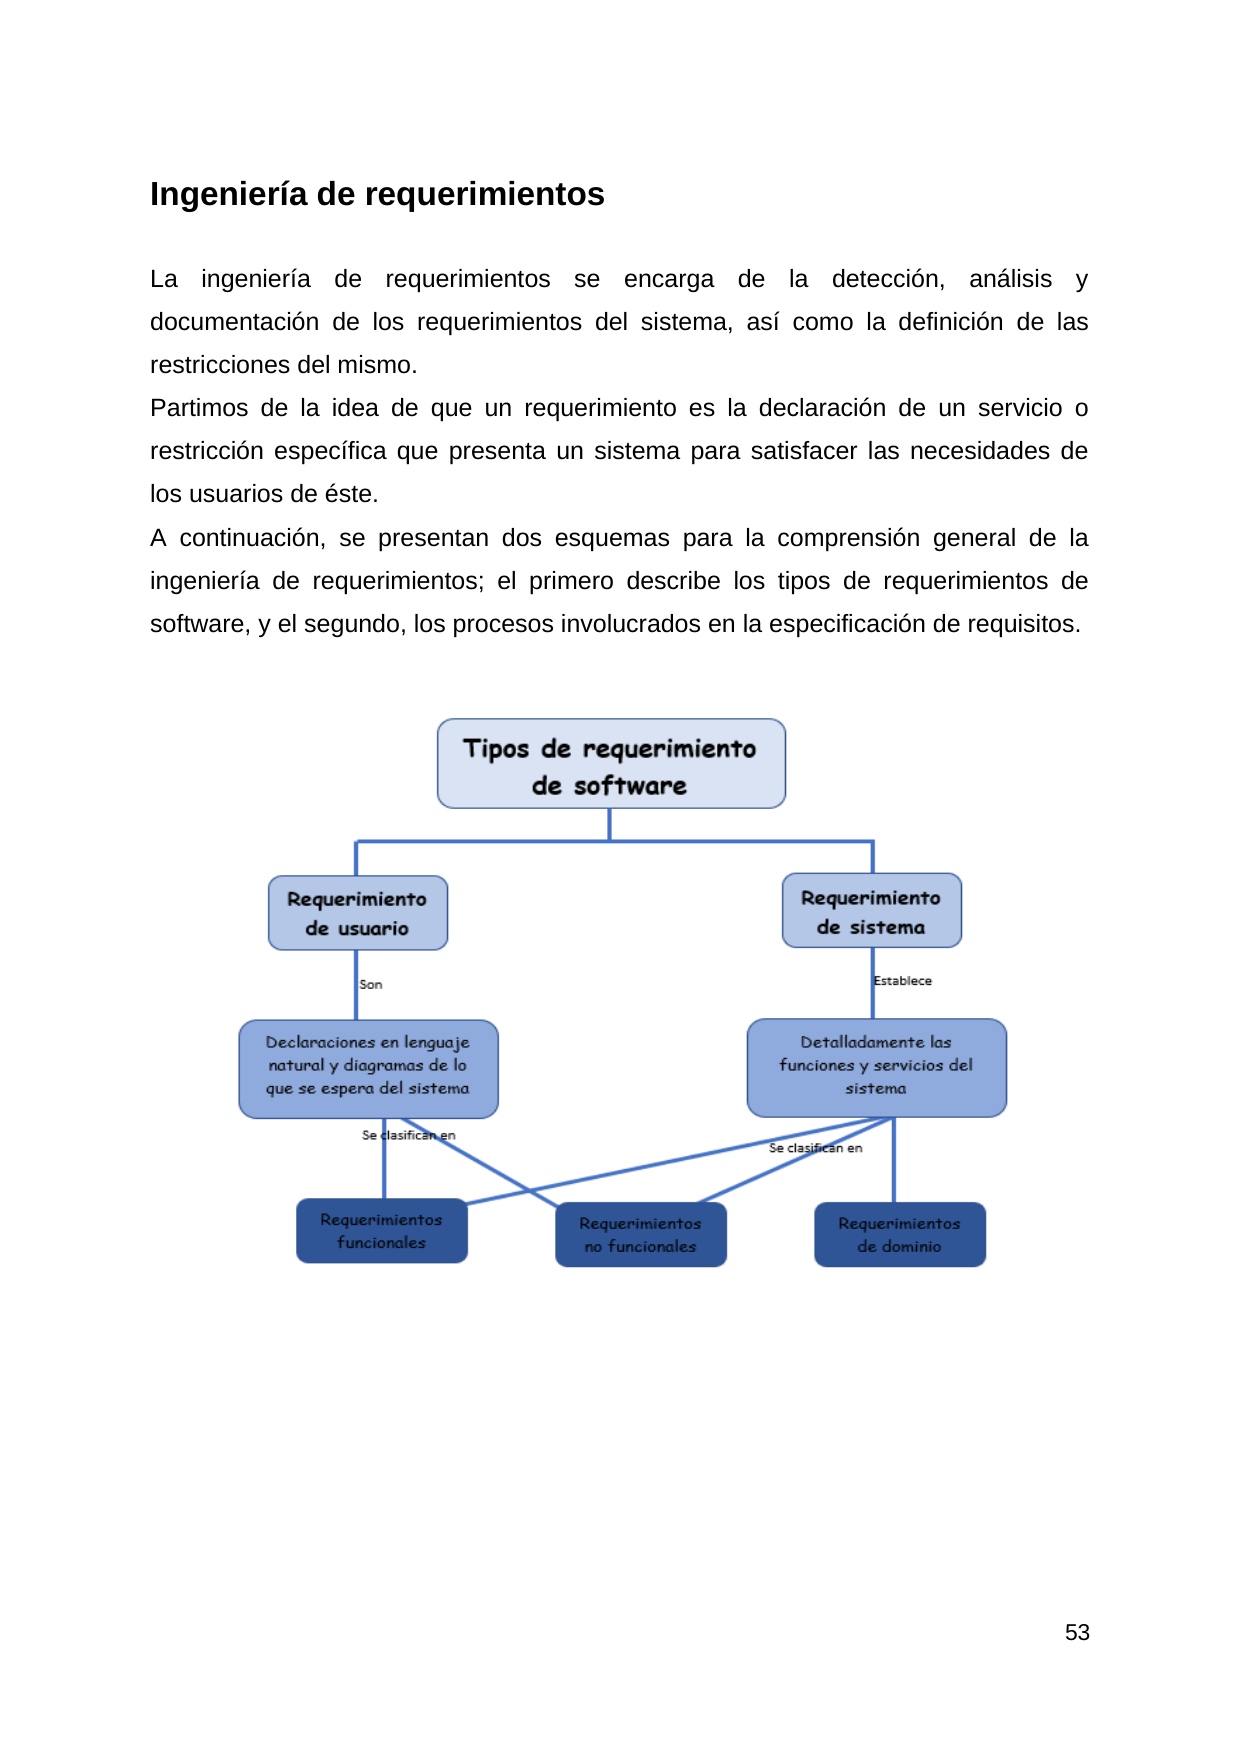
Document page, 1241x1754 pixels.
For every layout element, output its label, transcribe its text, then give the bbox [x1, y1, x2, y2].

text A continuación, se presentan dos esquemas para la comprensión general de la ingeniería de requerimientos; el primero describe los tipos de requerimientos de software, y el segundo, los procesos involucrados en la especificación de requisitos. [150, 523, 1090, 638]
subtitle Ingeniería de requerimientos [150, 174, 1090, 213]
text La ingeniería de requerimientos se encarga de la detección, análisis y documentación de los requerimientos del sistema, así como la definición de las restricciones del mismo. [150, 264, 1090, 379]
text Partimos de la idea de que un requerimiento es la declaración de un servicio o restricción específica que presenta un sistema para satisfacer las necesidades de los usuarios de éste. [150, 393, 1090, 508]
picture [157, 703, 1099, 1312]
